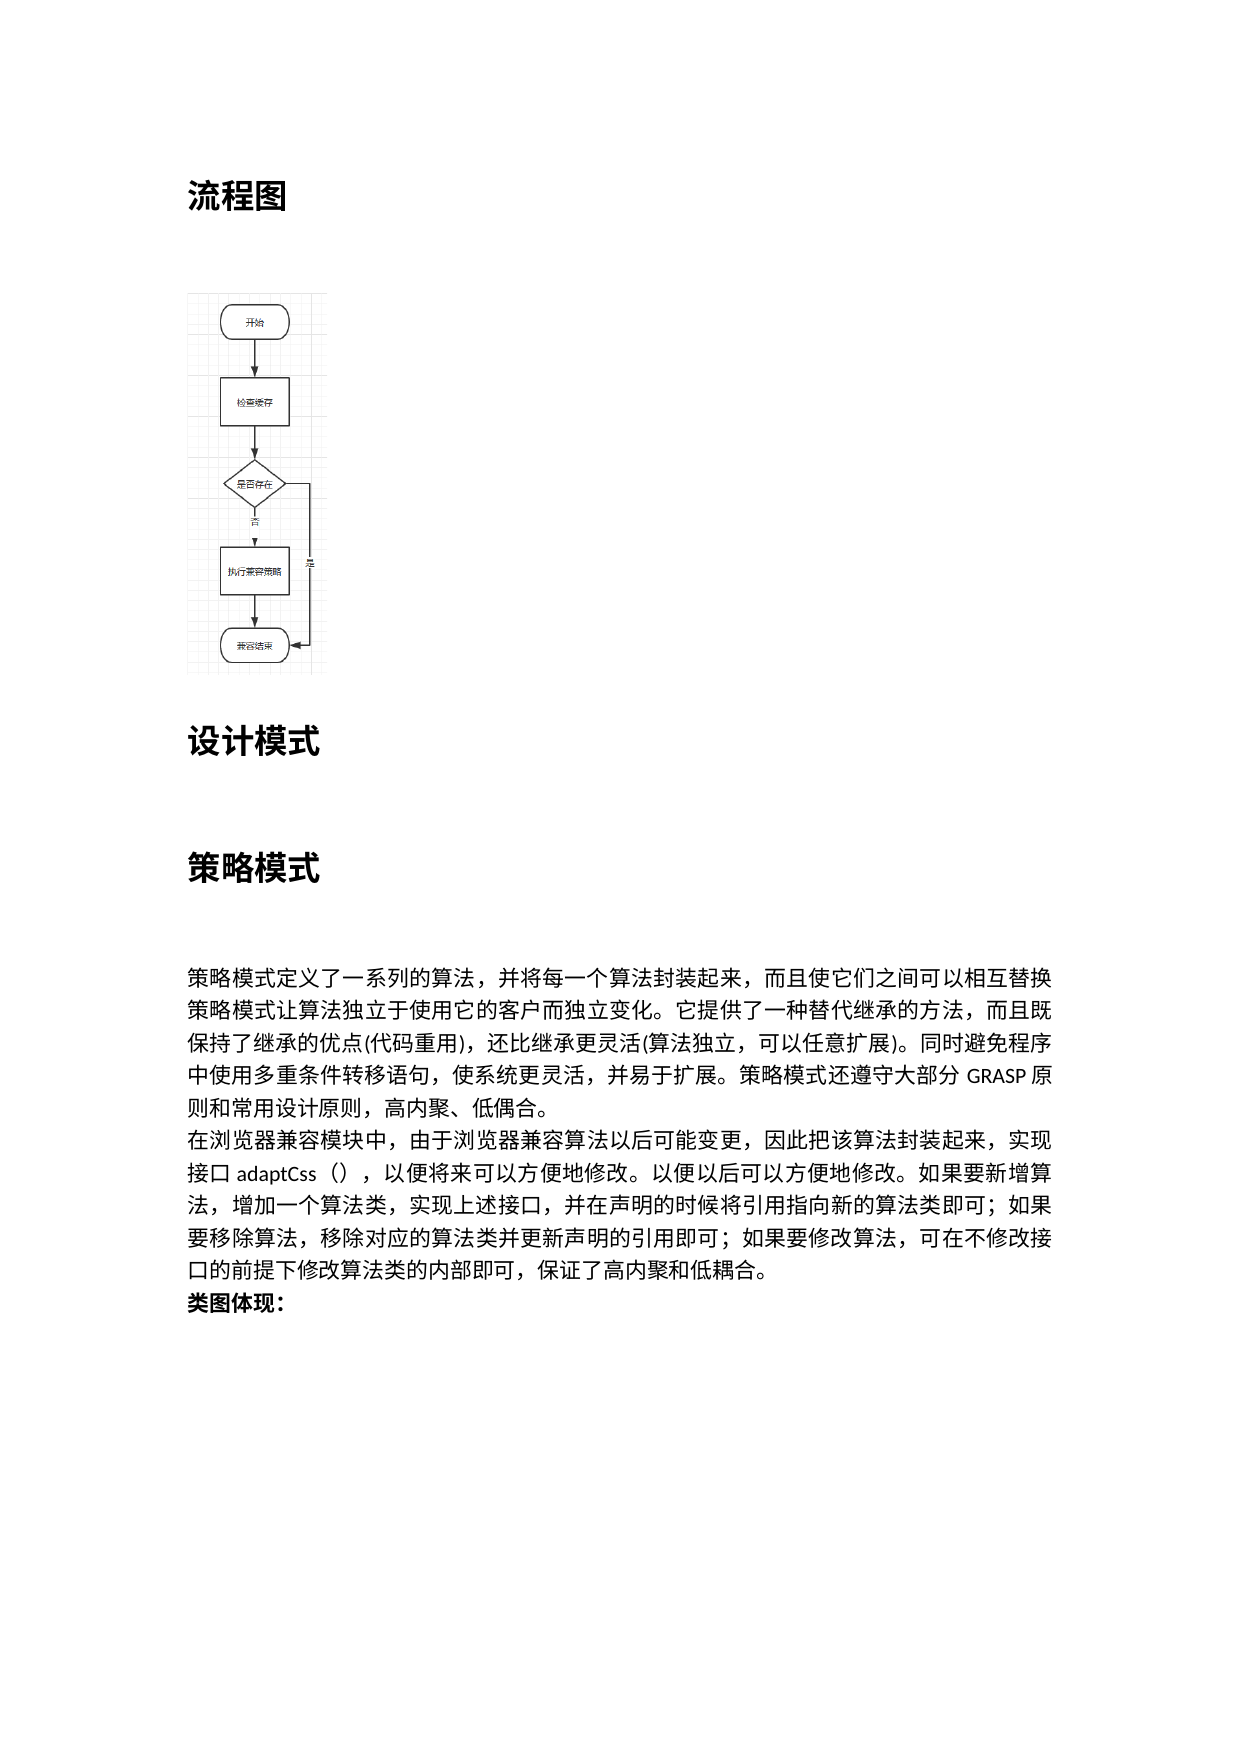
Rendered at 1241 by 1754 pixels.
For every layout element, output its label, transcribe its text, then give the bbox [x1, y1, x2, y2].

text 策略模式定义了一系列的算法，并将每一个算法封装起来，而且使它们之间可以相互替换。策略模式让算法独立于使用它的客户而独立变化。它提供了一种替代继承的方法，而且既保持了继承的优点(代码重用)，还比继承更灵活(算法独立，可以任意扩展)。同时避免程序中使用多重条件转移语句，使系统更灵活，并易于扩展。策略模式还遵守大部分GRASP原则和常用设计原则，高内聚、低偶合。 [187, 961, 1053, 1123]
text 在浏览器兼容模块中，由于浏览器兼容算法以后可能变更，因此把该算法封装起来，实现接口adaptCss（），以便将来可以方便地修改。以便以后可以方便地修改。如果要新增算法，增加一个算法类，实现上述接口，并在声明的时候将引用指向新的算法类即可；如果要移除算法，移除对应的算法类并更新声明的引用即可；如果要修改算法，可在不修改接口的前提下修改算法类的内部即可，保证了高内聚和低耦合。 [187, 1123, 1053, 1286]
subtitle 设计模式 [187, 706, 1053, 771]
subtitle 流程图 [187, 162, 1053, 227]
picture [187, 293, 328, 675]
text 类图体现： [187, 1286, 1053, 1318]
subtitle 策略模式 [187, 833, 1053, 898]
